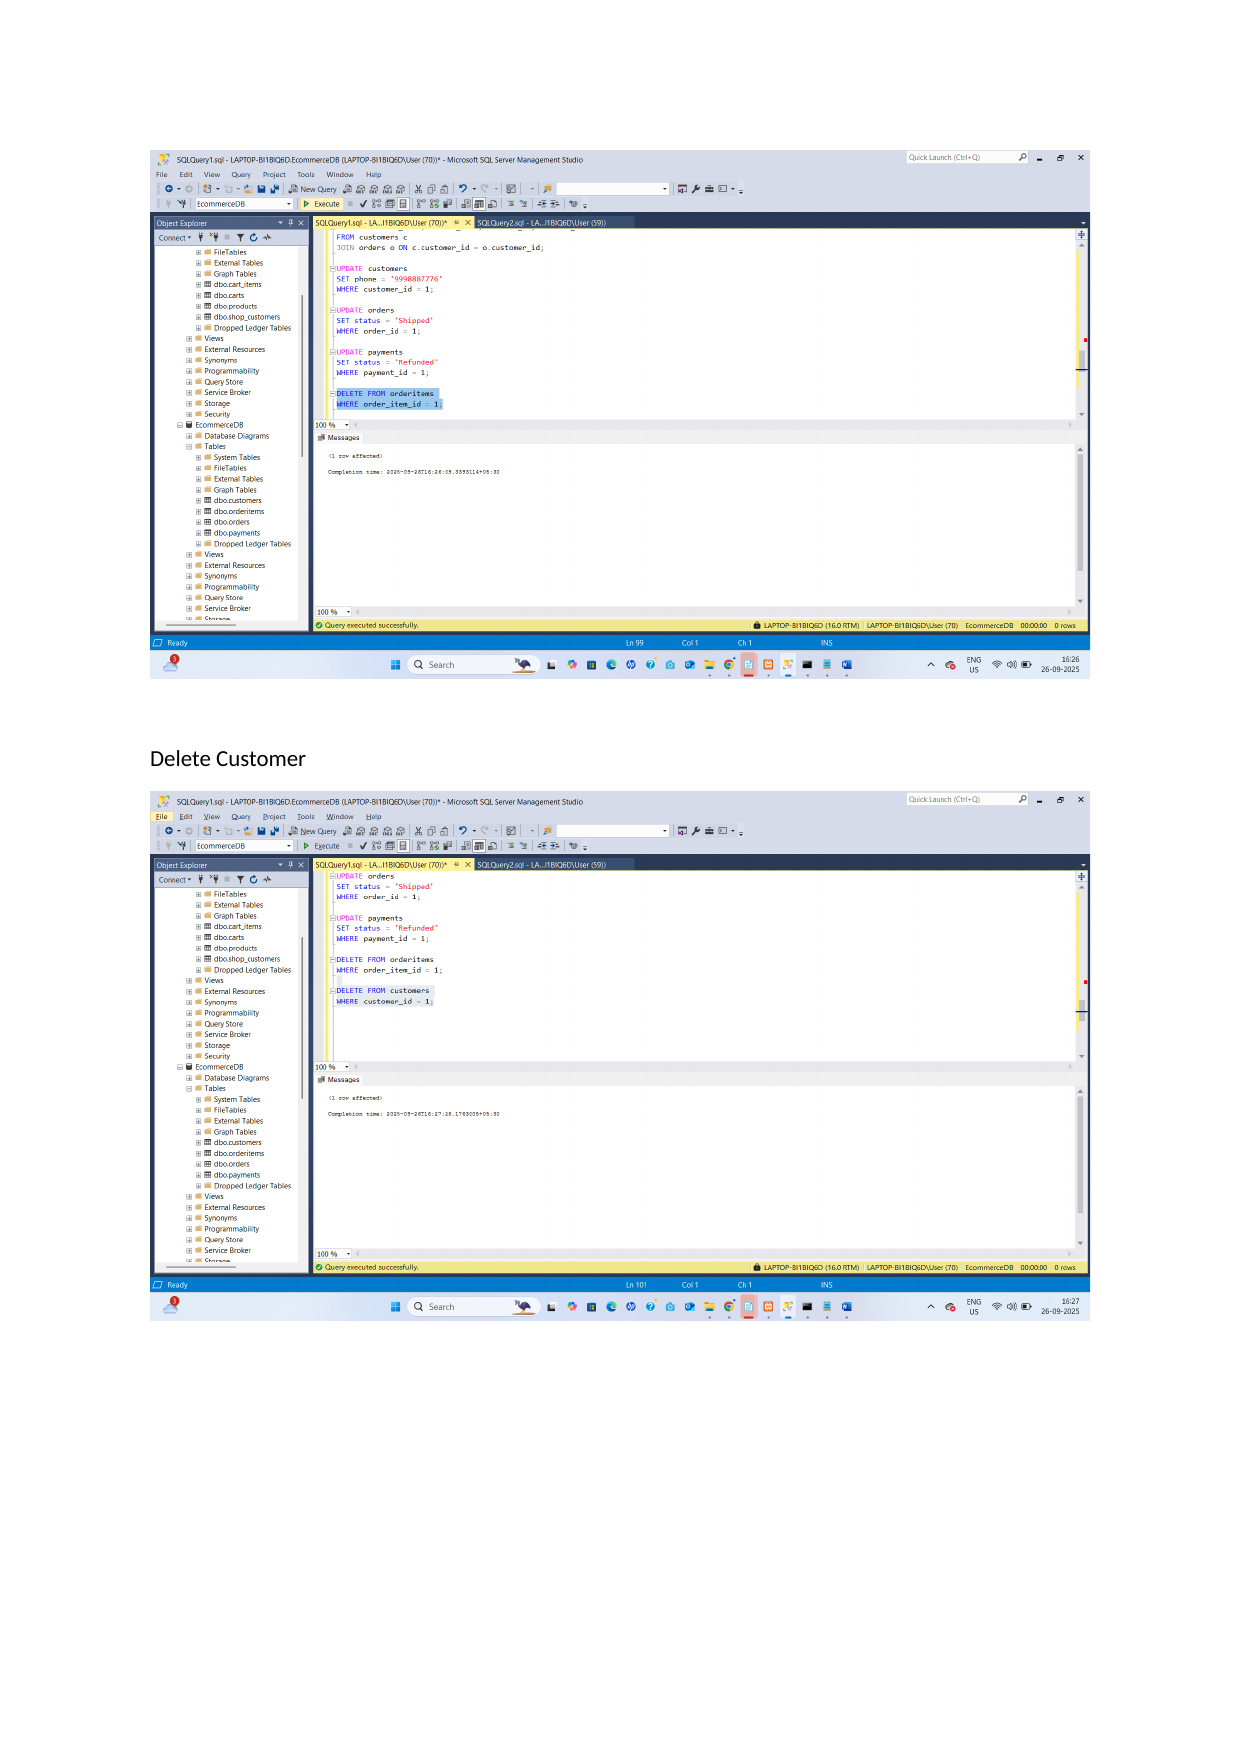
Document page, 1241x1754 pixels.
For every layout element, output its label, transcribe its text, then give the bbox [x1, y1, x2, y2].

picture [150, 791, 1091, 1321]
picture [150, 150, 1091, 679]
text Delete Customer [150, 744, 1090, 773]
